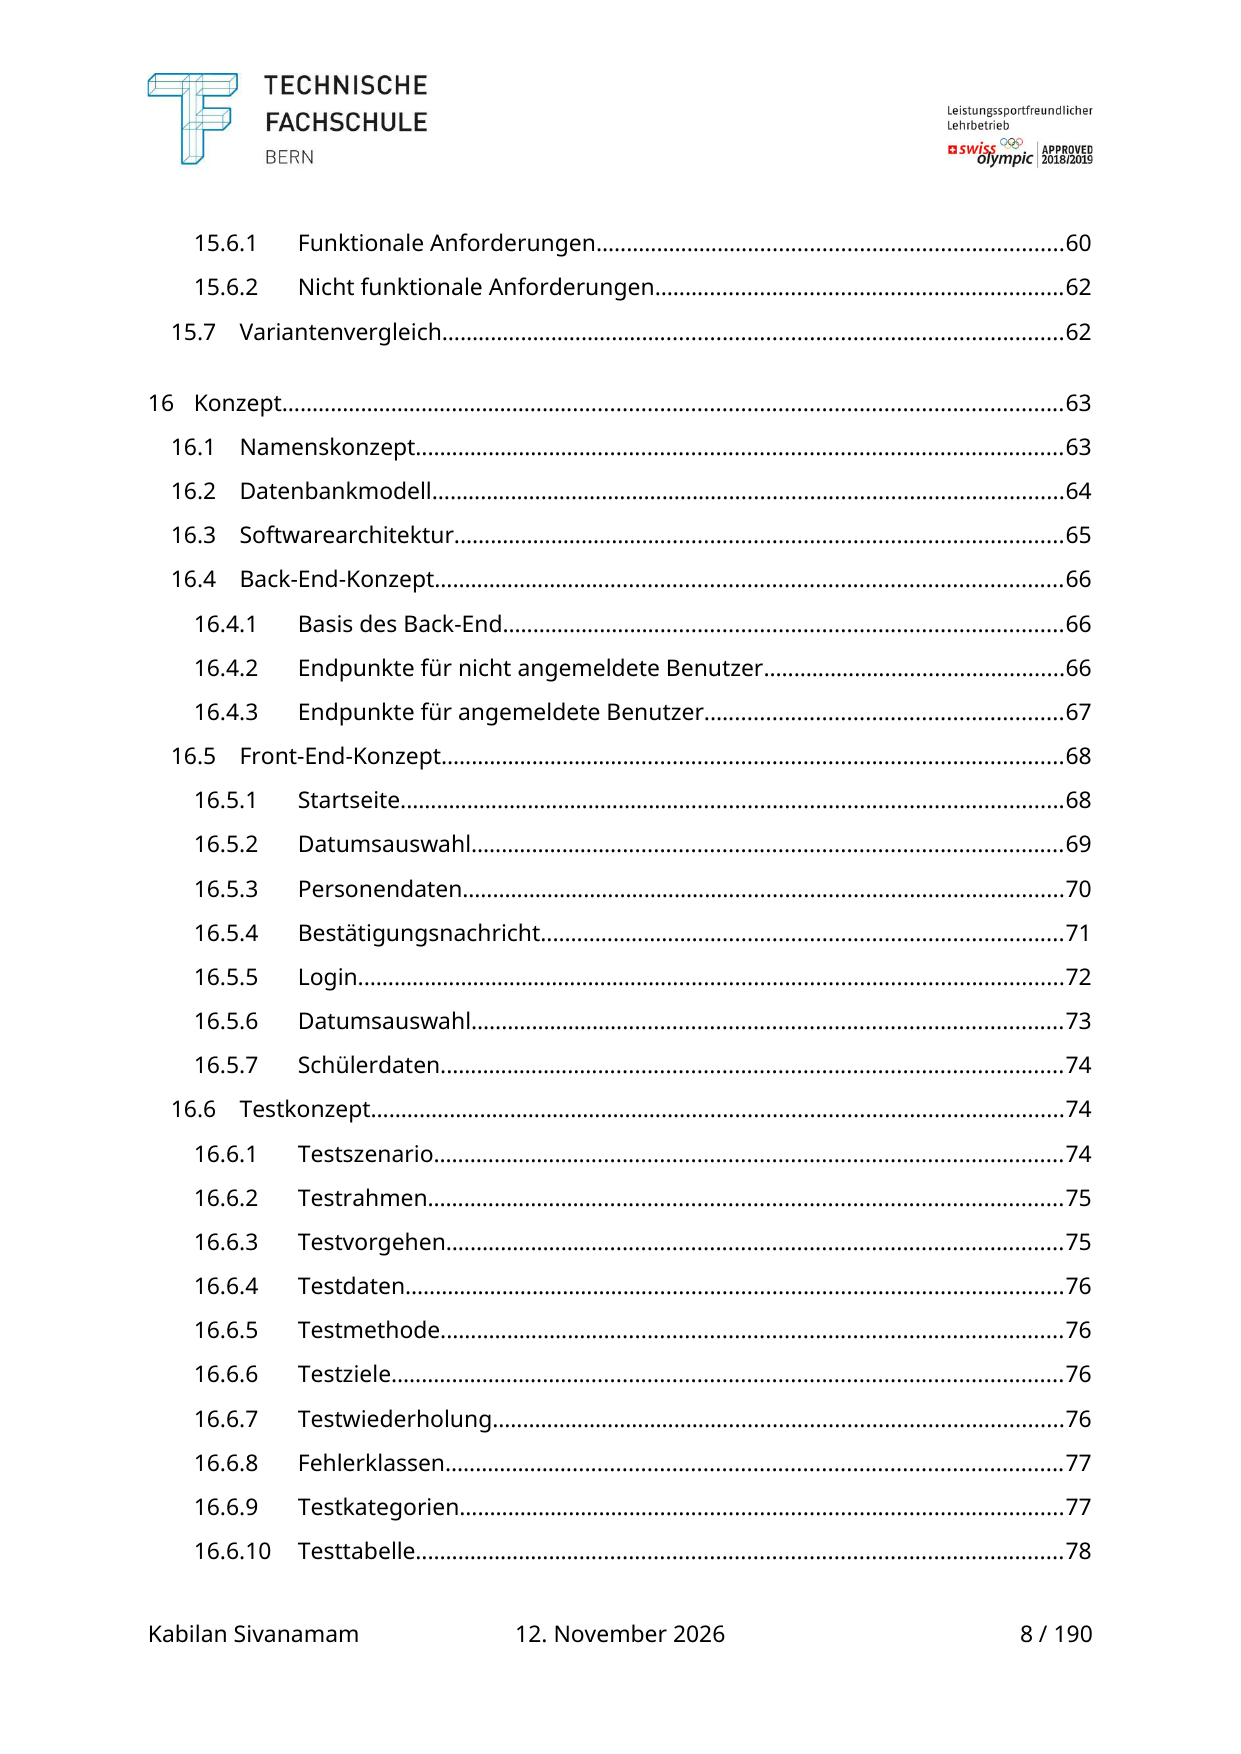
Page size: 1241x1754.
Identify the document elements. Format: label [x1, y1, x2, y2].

picture [147, 73, 1093, 196]
